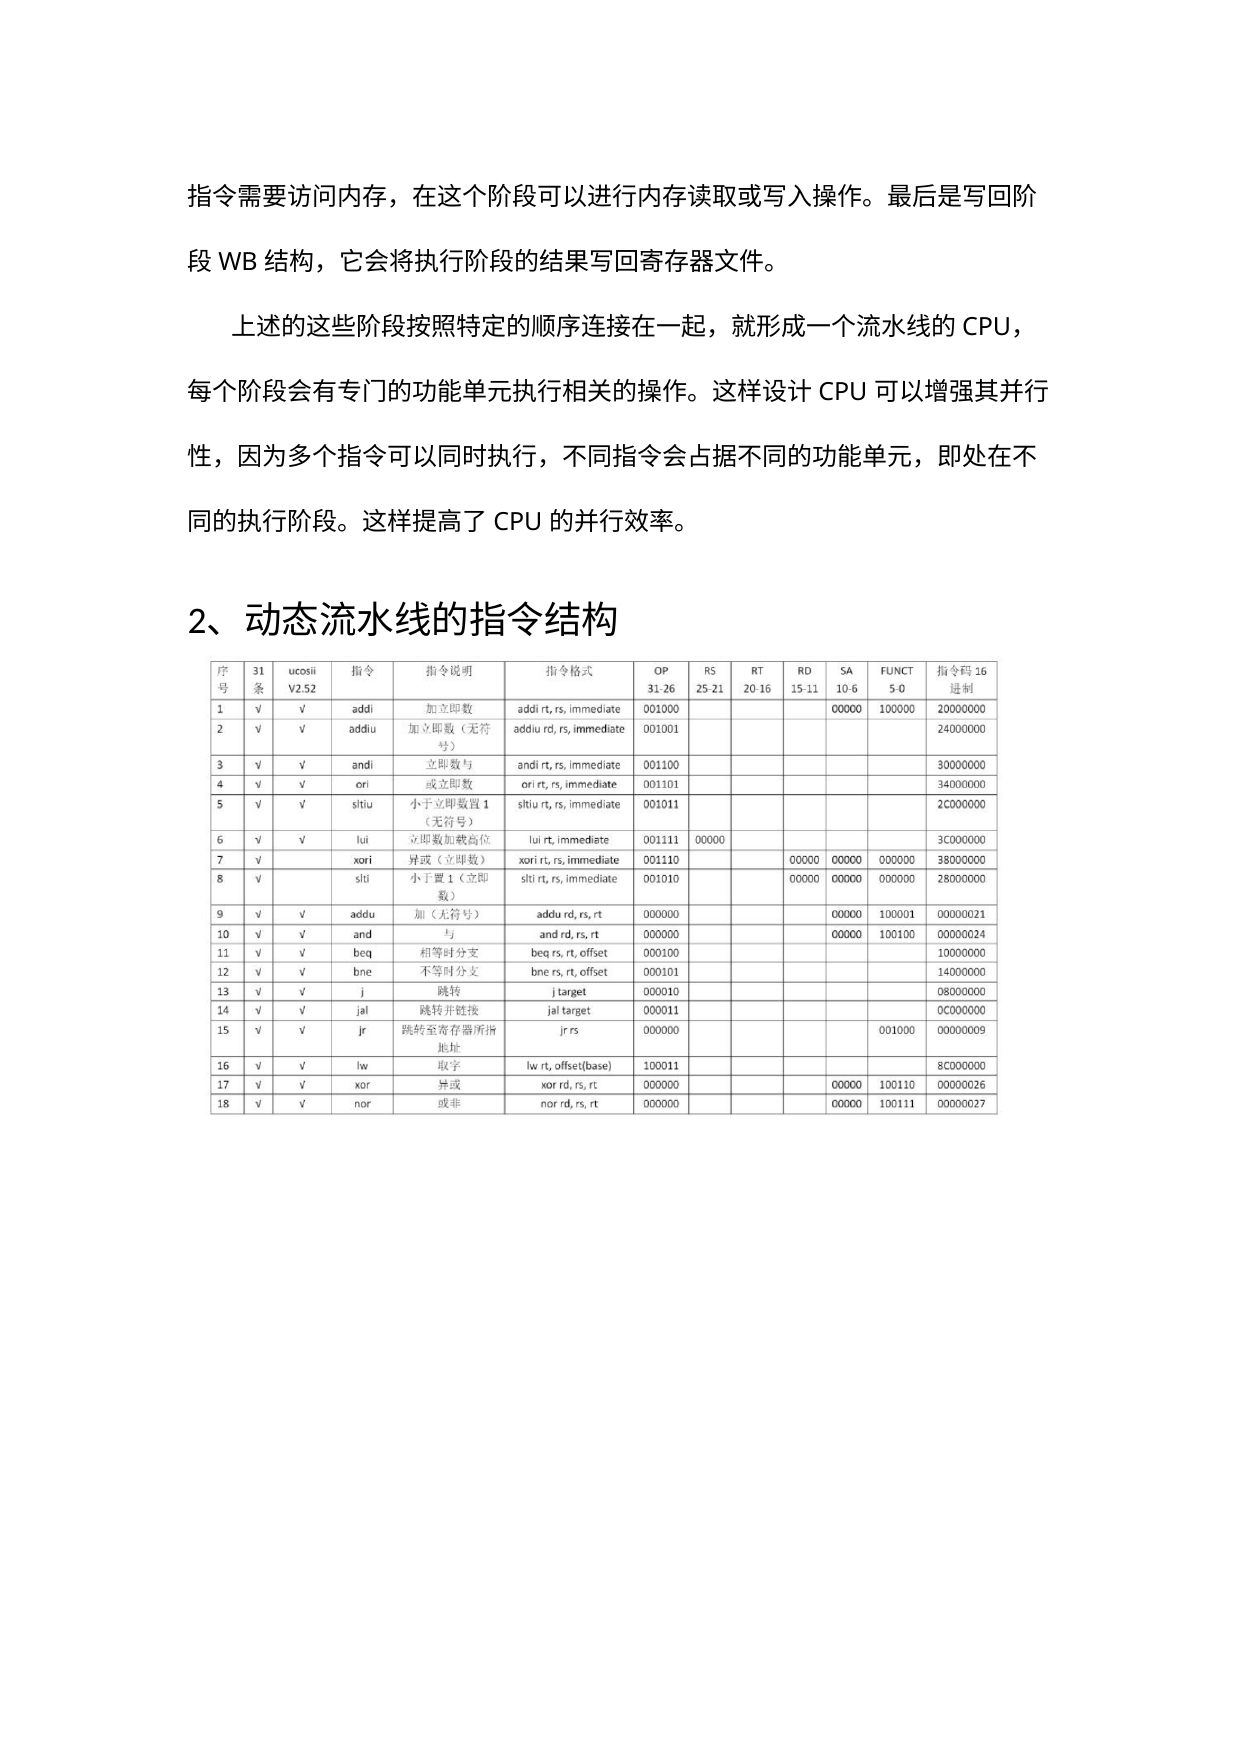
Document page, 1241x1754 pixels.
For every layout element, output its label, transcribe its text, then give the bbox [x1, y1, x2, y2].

text 上述的这些阶段按照特定的顺序连接在一起，就形成一个流水线的 CPU，每个阶段会有专门的功能单元执行相关的操作。这样设计 CPU 可以增强其并行性，因为多个指令可以同时执行，不同指令会占据不同的功能单元，即处在不同的执行阶段。这样提高了 CPU 的并行效率。 [187, 292, 1053, 552]
list 2、动态流水线的指令结构 [187, 584, 1053, 649]
picture [187, 649, 1052, 1126]
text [187, 162, 1053, 292]
